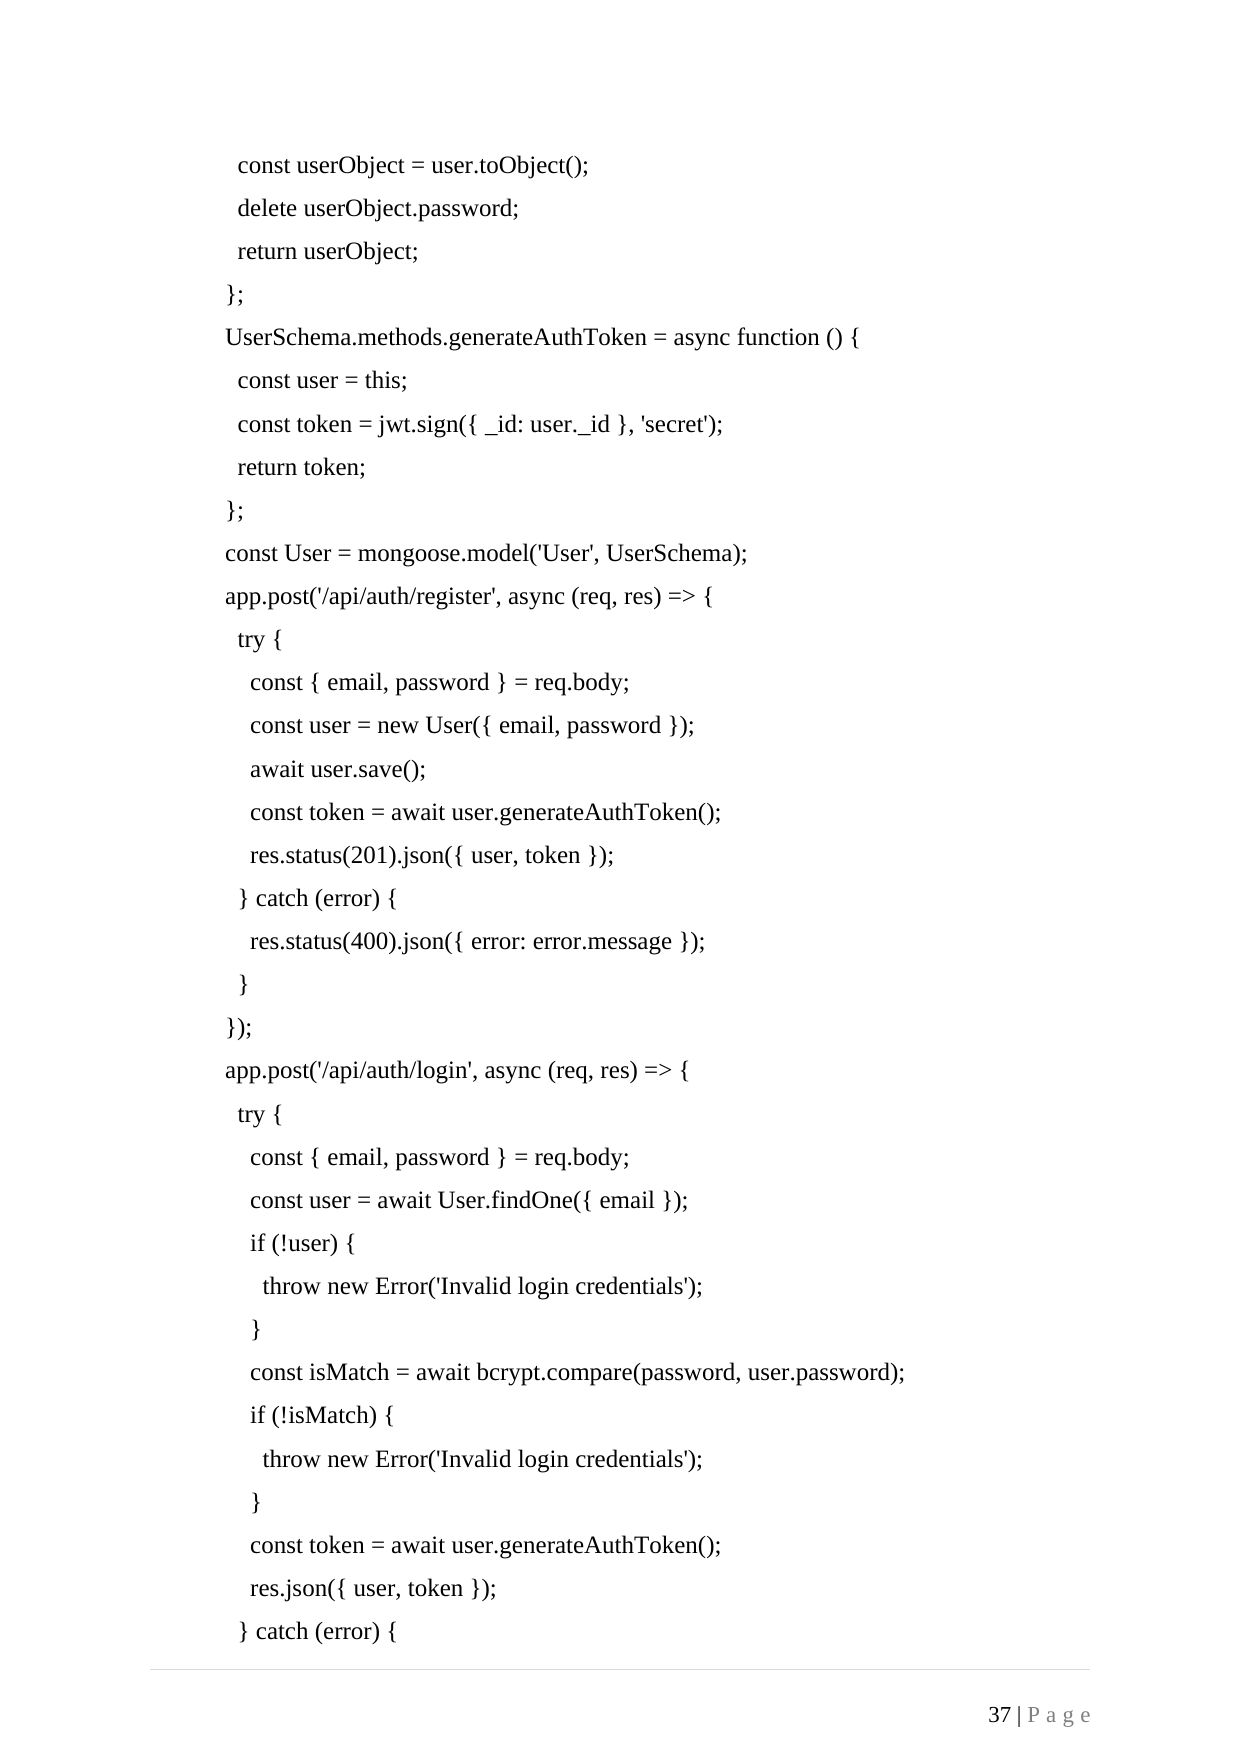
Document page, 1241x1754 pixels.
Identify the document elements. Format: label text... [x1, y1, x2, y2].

text res.status(201).json({ user, token }); [225, 840, 1090, 869]
text res.status(400).json({ error: error.message }); [225, 926, 1090, 955]
text if (!user) { [225, 1228, 1090, 1257]
text const userObject = user.toObject(); [225, 150, 1090, 179]
text return token; [225, 452, 1090, 481]
text const user = new User({ email, password }); [225, 711, 1090, 739]
text const isMatch = await bcrypt.compare(password, user.password); [225, 1357, 1090, 1386]
text } [225, 1487, 1090, 1516]
text throw new Error('Invalid login credentials'); [225, 1444, 1090, 1472]
text return userObject; [225, 236, 1090, 265]
text throw new Error('Invalid login credentials'); [225, 1271, 1090, 1300]
text const User = mongoose.model('User', UserSchema); [225, 538, 1090, 567]
text } catch (error) { [225, 883, 1090, 912]
text const { email, password } = req.body; [225, 1142, 1090, 1171]
text }); [225, 1012, 1090, 1041]
text if (!isMatch) { [225, 1401, 1090, 1429]
text } [225, 969, 1090, 998]
text UserSchema.methods.generateAuthToken = async function () { [225, 322, 1090, 351]
text const token = await user.generateAuthToken(); [225, 1530, 1090, 1559]
text } catch (error) { [225, 1616, 1090, 1645]
text const { email, password } = req.body; [225, 667, 1090, 696]
text try { [225, 624, 1090, 653]
text const user = this; [225, 366, 1090, 394]
text }; [225, 279, 1090, 308]
text const user = await User.findOne({ email }); [225, 1185, 1090, 1214]
text const token = jwt.sign({ _id: user._id }, 'secret'); [225, 409, 1090, 437]
text delete userObject.password; [225, 193, 1090, 222]
text try { [225, 1099, 1090, 1127]
text } [225, 1314, 1090, 1343]
text }; [225, 495, 1090, 524]
text const token = await user.generateAuthToken(); [225, 797, 1090, 826]
text res.json({ user, token }); [225, 1573, 1090, 1602]
text app.post('/api/auth/login', async (req, res) => { [225, 1056, 1090, 1084]
text await user.save(); [225, 754, 1090, 782]
text app.post('/api/auth/register', async (req, res) => { [225, 581, 1090, 610]
